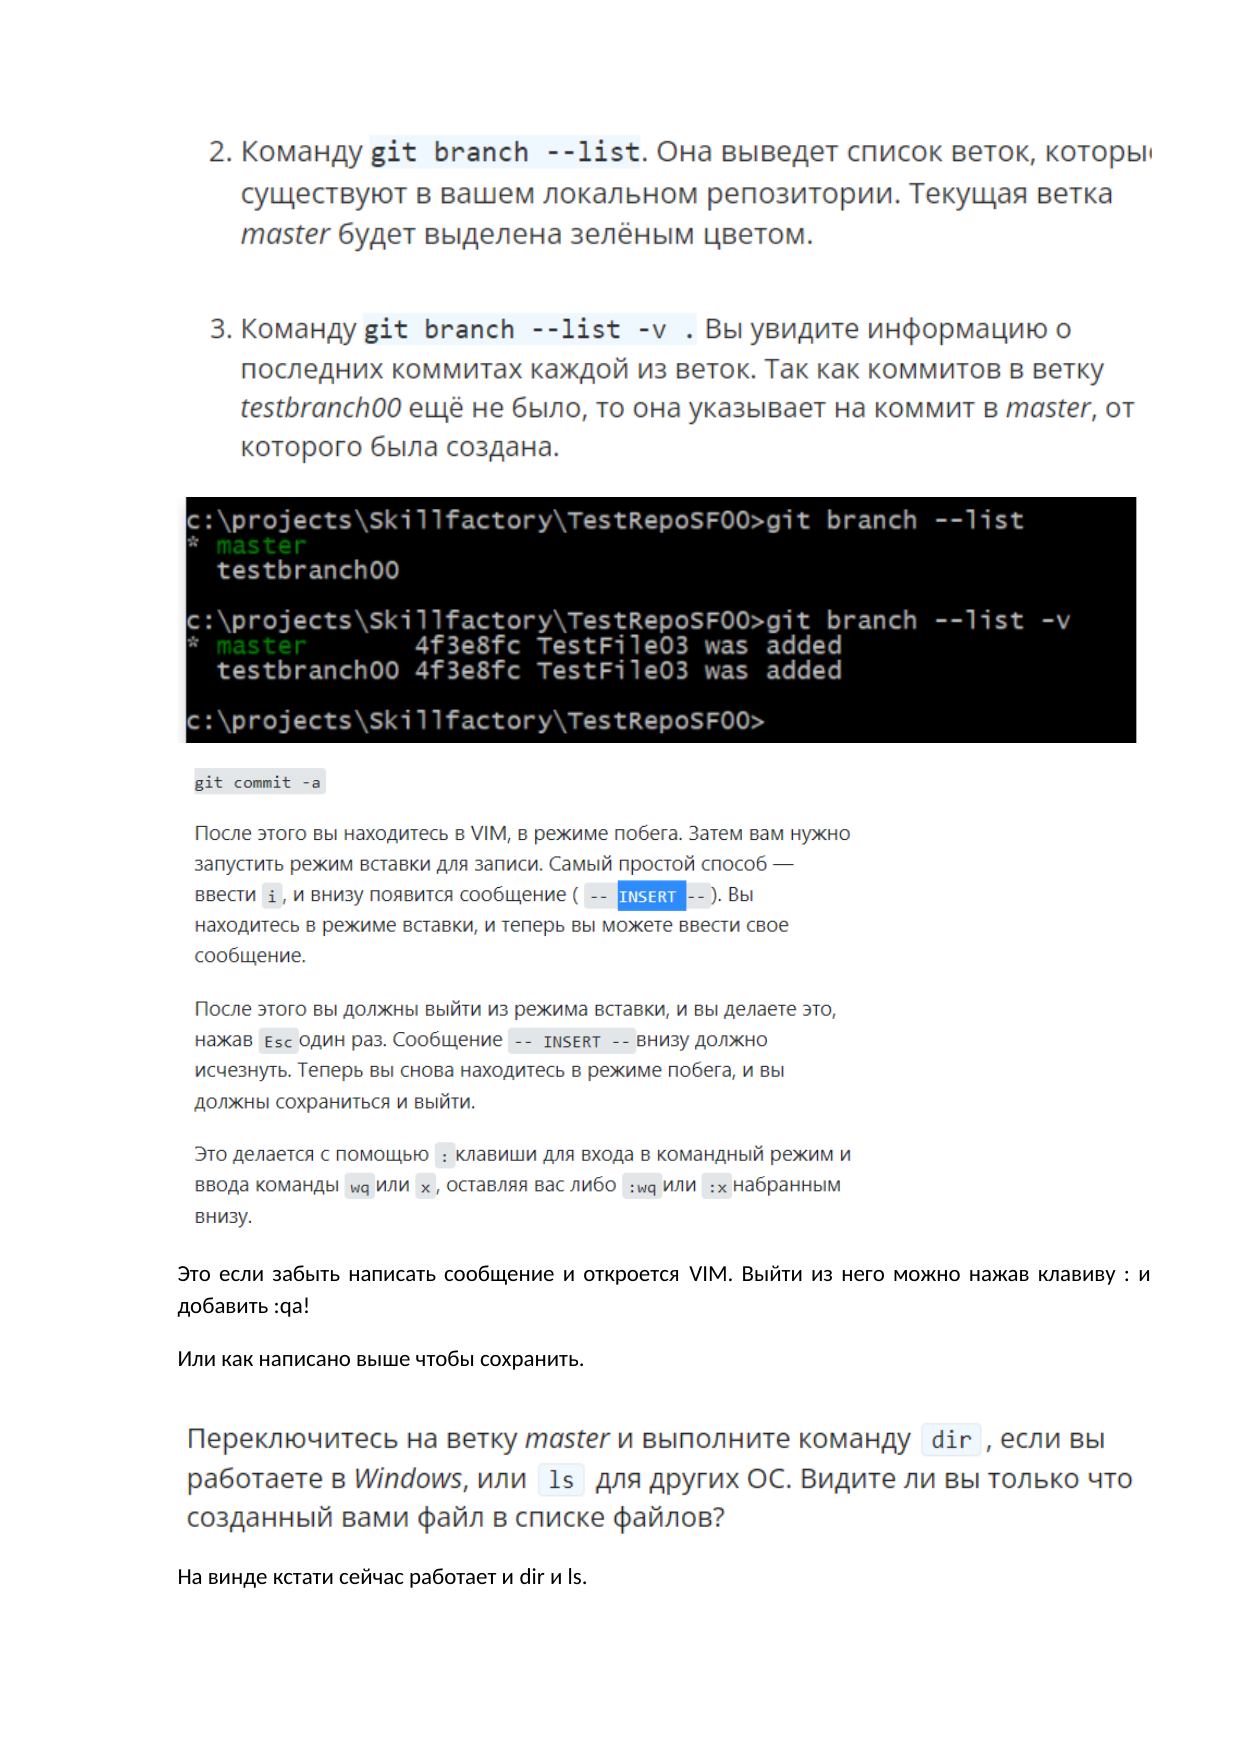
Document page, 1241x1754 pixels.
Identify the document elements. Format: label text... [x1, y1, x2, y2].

picture [177, 1397, 1152, 1538]
picture [177, 497, 1137, 743]
picture [177, 287, 1152, 473]
text Это если забыть написать сообщение и откроется VIM. Выйти из него можно нажав клавиву : и добавить :qa! [177, 1259, 1152, 1319]
picture [177, 118, 1152, 263]
picture [177, 767, 878, 1235]
text Или как написано выше чтобы сохранить. [177, 1344, 1152, 1372]
text На винде кстати сейчас работает и dir и ls. [177, 1562, 1152, 1590]
